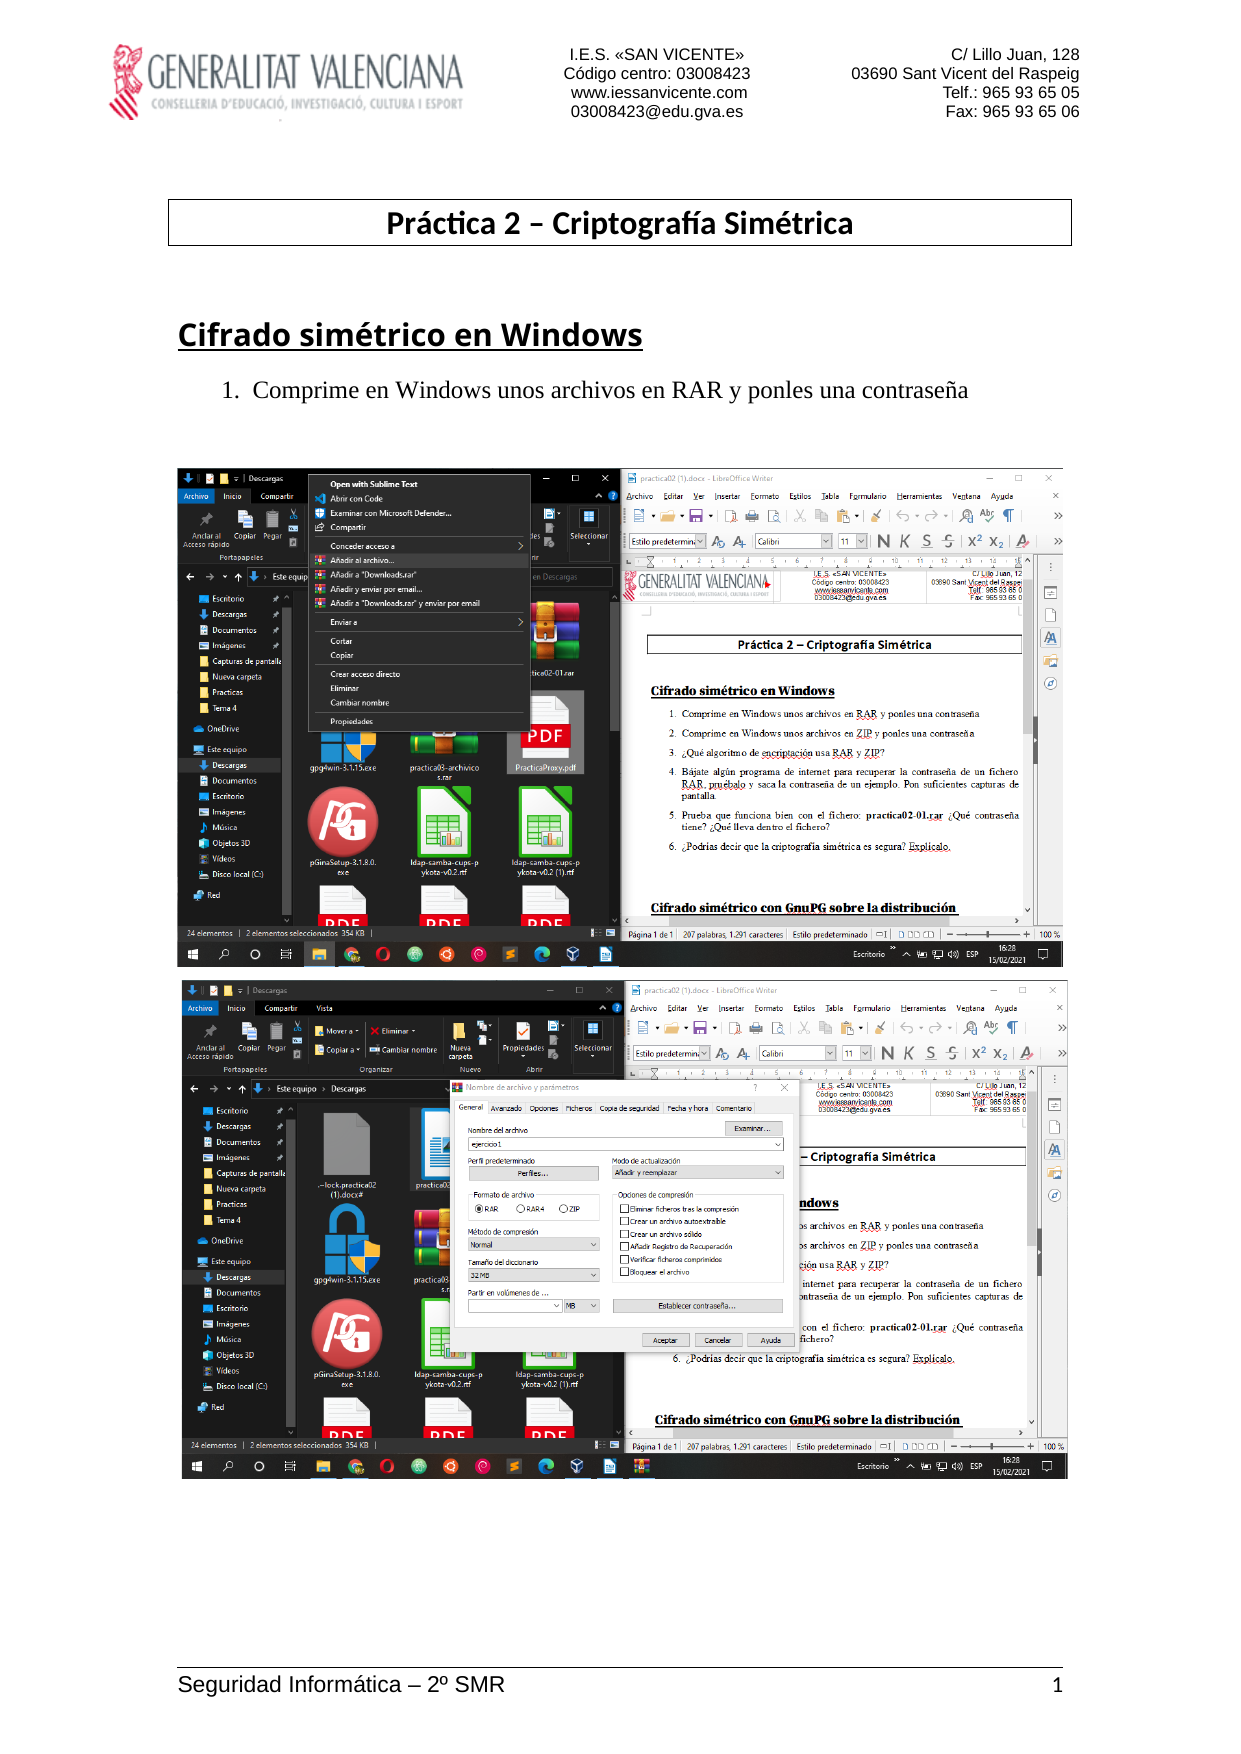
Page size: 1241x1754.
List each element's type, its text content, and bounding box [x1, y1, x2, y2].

list Comprime en Windows unos archivos en RAR y ponles una contraseña [215, 375, 1063, 404]
picture [181, 980, 1068, 1479]
picture [88, 44, 473, 122]
text Práctica 2 – Criptografía Simétrica [169, 200, 1071, 245]
text Cifrado simétrico en Windows [177, 313, 1063, 355]
picture [177, 468, 1063, 967]
